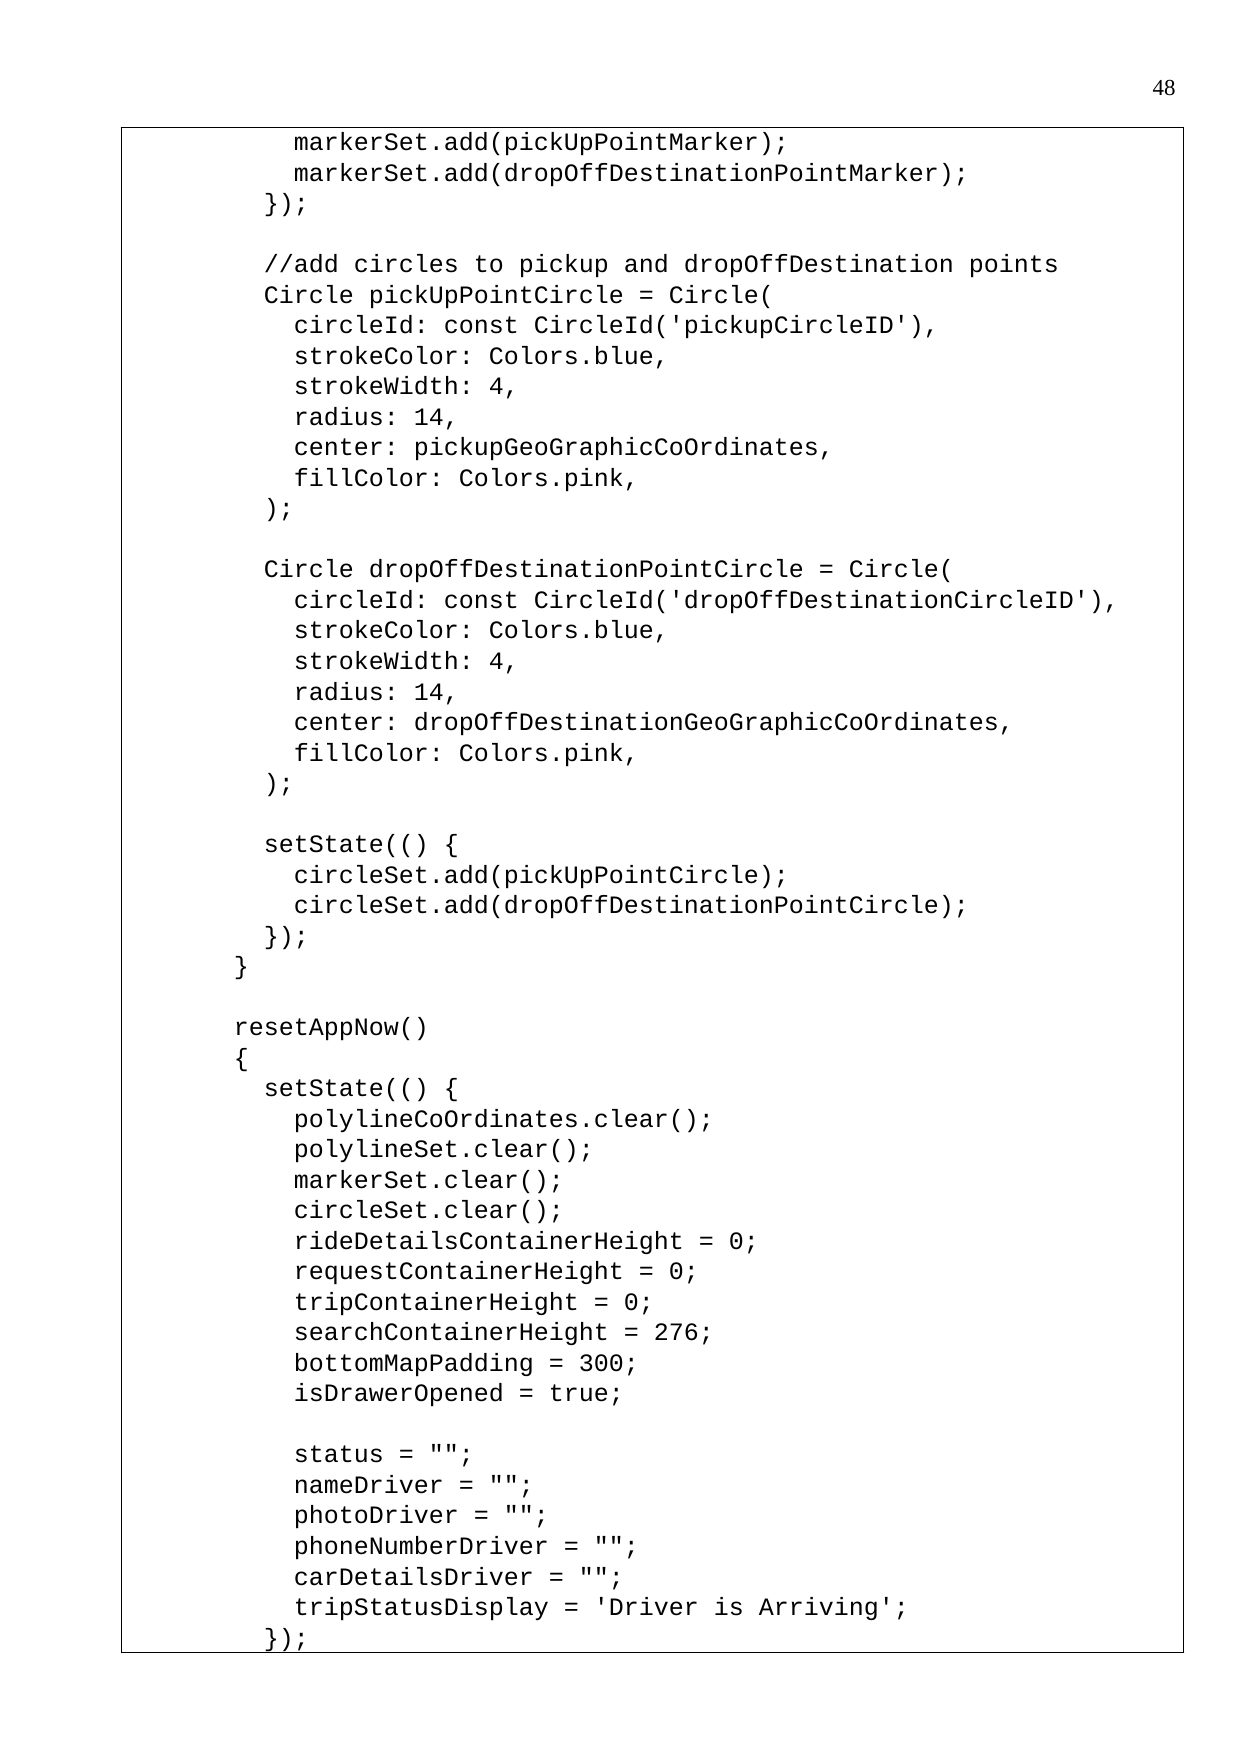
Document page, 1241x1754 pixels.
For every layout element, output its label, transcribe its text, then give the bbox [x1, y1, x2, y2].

text ); [122, 493, 1183, 524]
text circleId: const CircleId('pickupCircleID'), [122, 310, 1183, 340]
text markerSet.add(dropOffDestinationPointMarker); [122, 157, 1183, 188]
text fillColor: Colors.pink, [122, 462, 1183, 493]
text status = ""; [122, 1439, 1183, 1469]
text strokeWidth: 4, [122, 371, 1183, 401]
text resetAppNow() [122, 1012, 1183, 1042]
text setState(() { [122, 1073, 1183, 1103]
text polylineCoOrdinates.clear(); [122, 1103, 1183, 1134]
text circleSet.clear(); [122, 1195, 1183, 1225]
text circleId: const CircleId('dropOffDestinationCircleID'), [122, 584, 1183, 615]
text Circle dropOffDestinationPointCircle = Circle( [122, 554, 1183, 584]
text circleSet.add(pickUpPointCircle); [122, 859, 1183, 889]
text markerSet.clear(); [122, 1164, 1183, 1195]
text strokeColor: Colors.blue, [122, 615, 1183, 645]
text fillColor: Colors.pink, [122, 737, 1183, 767]
text //add circles to pickup and dropOffDestination points [122, 249, 1183, 279]
text Circle pickUpPointCircle = Circle( [122, 279, 1183, 310]
text center: pickupGeoGraphicCoOrdinates, [122, 432, 1183, 462]
text nameDriver = ""; [122, 1469, 1183, 1500]
text searchContainerHeight = 276; [122, 1317, 1183, 1347]
text bottomMapPadding = 300; [122, 1347, 1183, 1378]
text center: dropOffDestinationGeoGraphicCoOrdinates, [122, 706, 1183, 737]
text photoDriver = ""; [122, 1500, 1183, 1531]
text carDetailsDriver = ""; [122, 1561, 1183, 1592]
text }); [122, 920, 1183, 951]
text strokeColor: Colors.blue, [122, 340, 1183, 371]
text }); [122, 188, 1183, 219]
text setState(() { [122, 828, 1183, 859]
text strokeWidth: 4, [122, 645, 1183, 676]
text isDrawerOpened = true; [122, 1378, 1183, 1409]
text ); [122, 767, 1183, 799]
text radius: 14, [122, 401, 1183, 432]
text polylineSet.clear(); [122, 1134, 1183, 1164]
text } [122, 951, 1183, 982]
text radius: 14, [122, 676, 1183, 706]
text markerSet.add(pickUpPointMarker); [122, 128, 1183, 157]
text rideDetailsContainerHeight = 0; [122, 1225, 1183, 1256]
text requestContainerHeight = 0; [122, 1256, 1183, 1286]
text tripContainerHeight = 0; [122, 1286, 1183, 1317]
text }); [122, 1622, 1183, 1652]
text { [122, 1042, 1183, 1073]
text tripStatusDisplay = 'Driver is Arriving'; [122, 1592, 1183, 1622]
text circleSet.add(dropOffDestinationPointCircle); [122, 889, 1183, 920]
text phoneNumberDriver = ""; [122, 1531, 1183, 1561]
